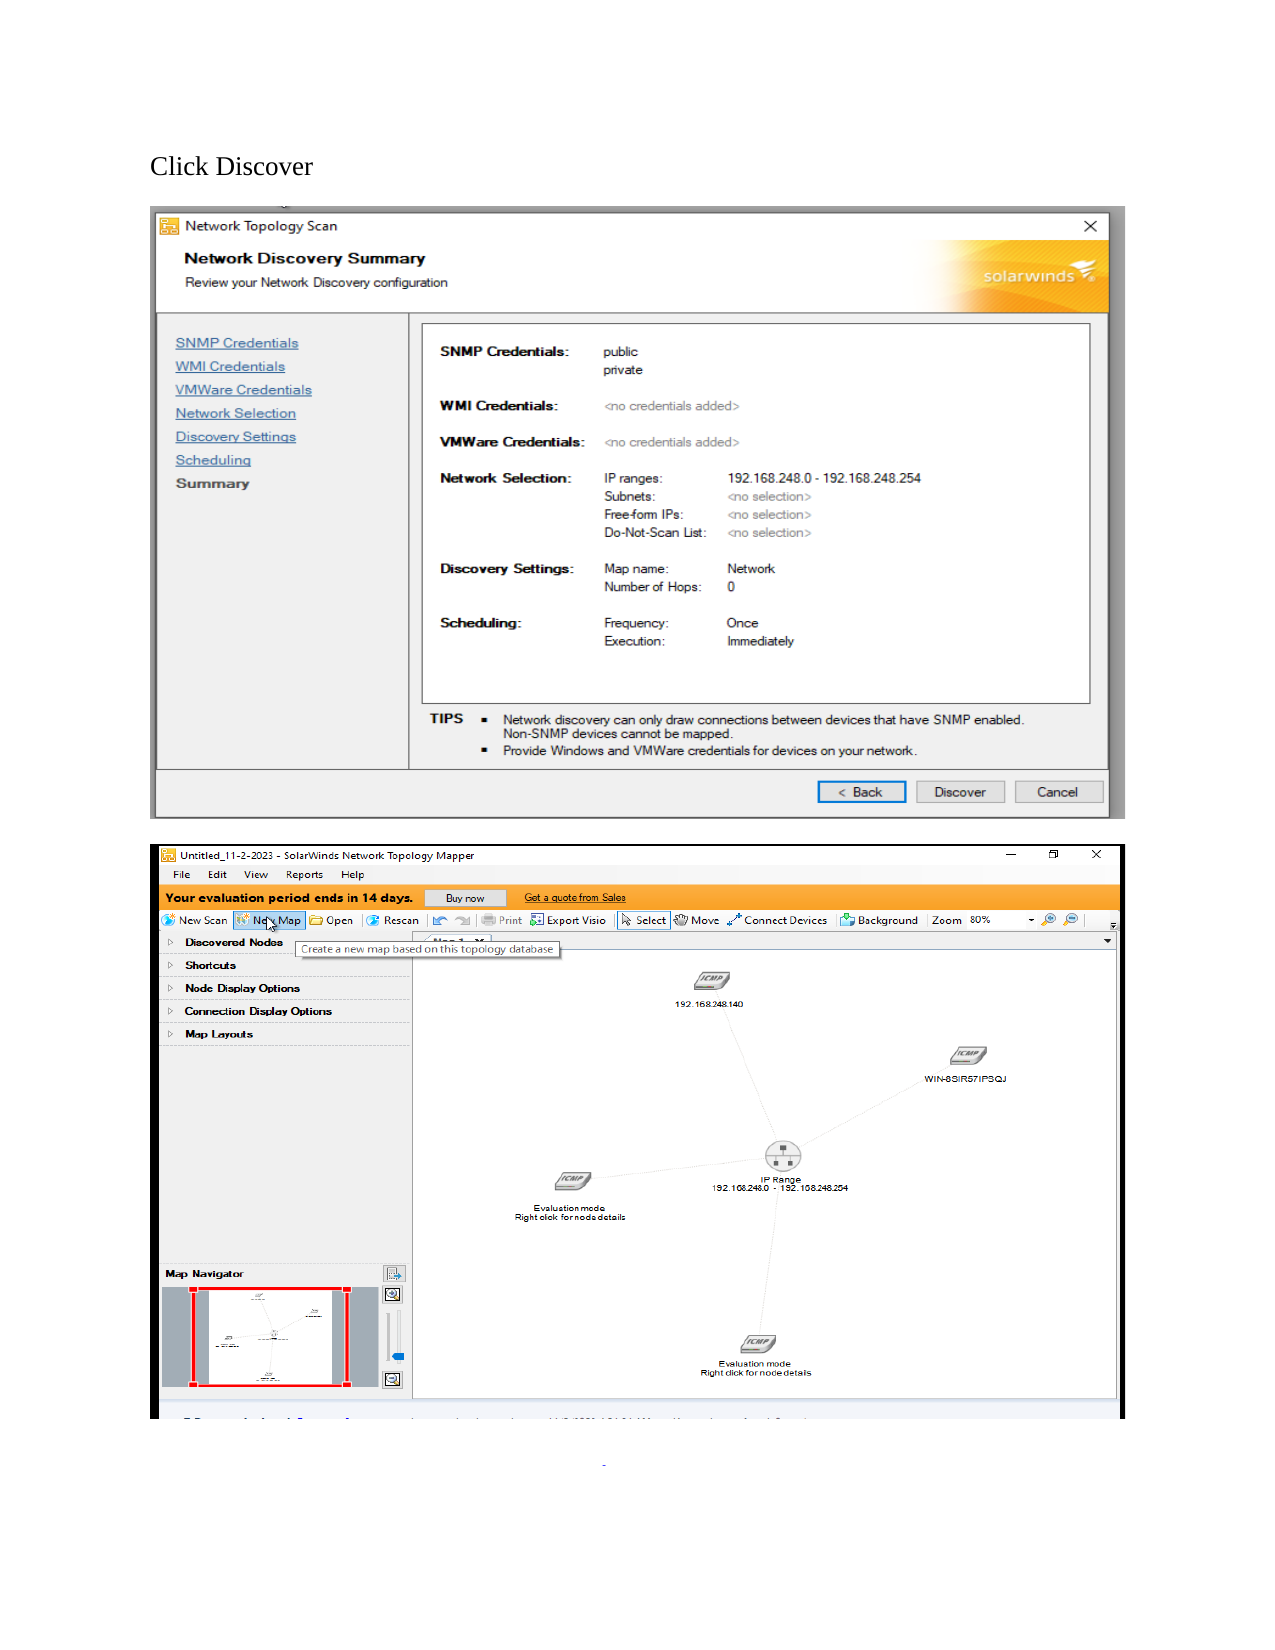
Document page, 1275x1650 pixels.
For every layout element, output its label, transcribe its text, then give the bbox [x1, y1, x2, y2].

picture [150, 206, 1125, 819]
picture [150, 844, 1125, 1466]
text Click Discover [150, 150, 1125, 181]
